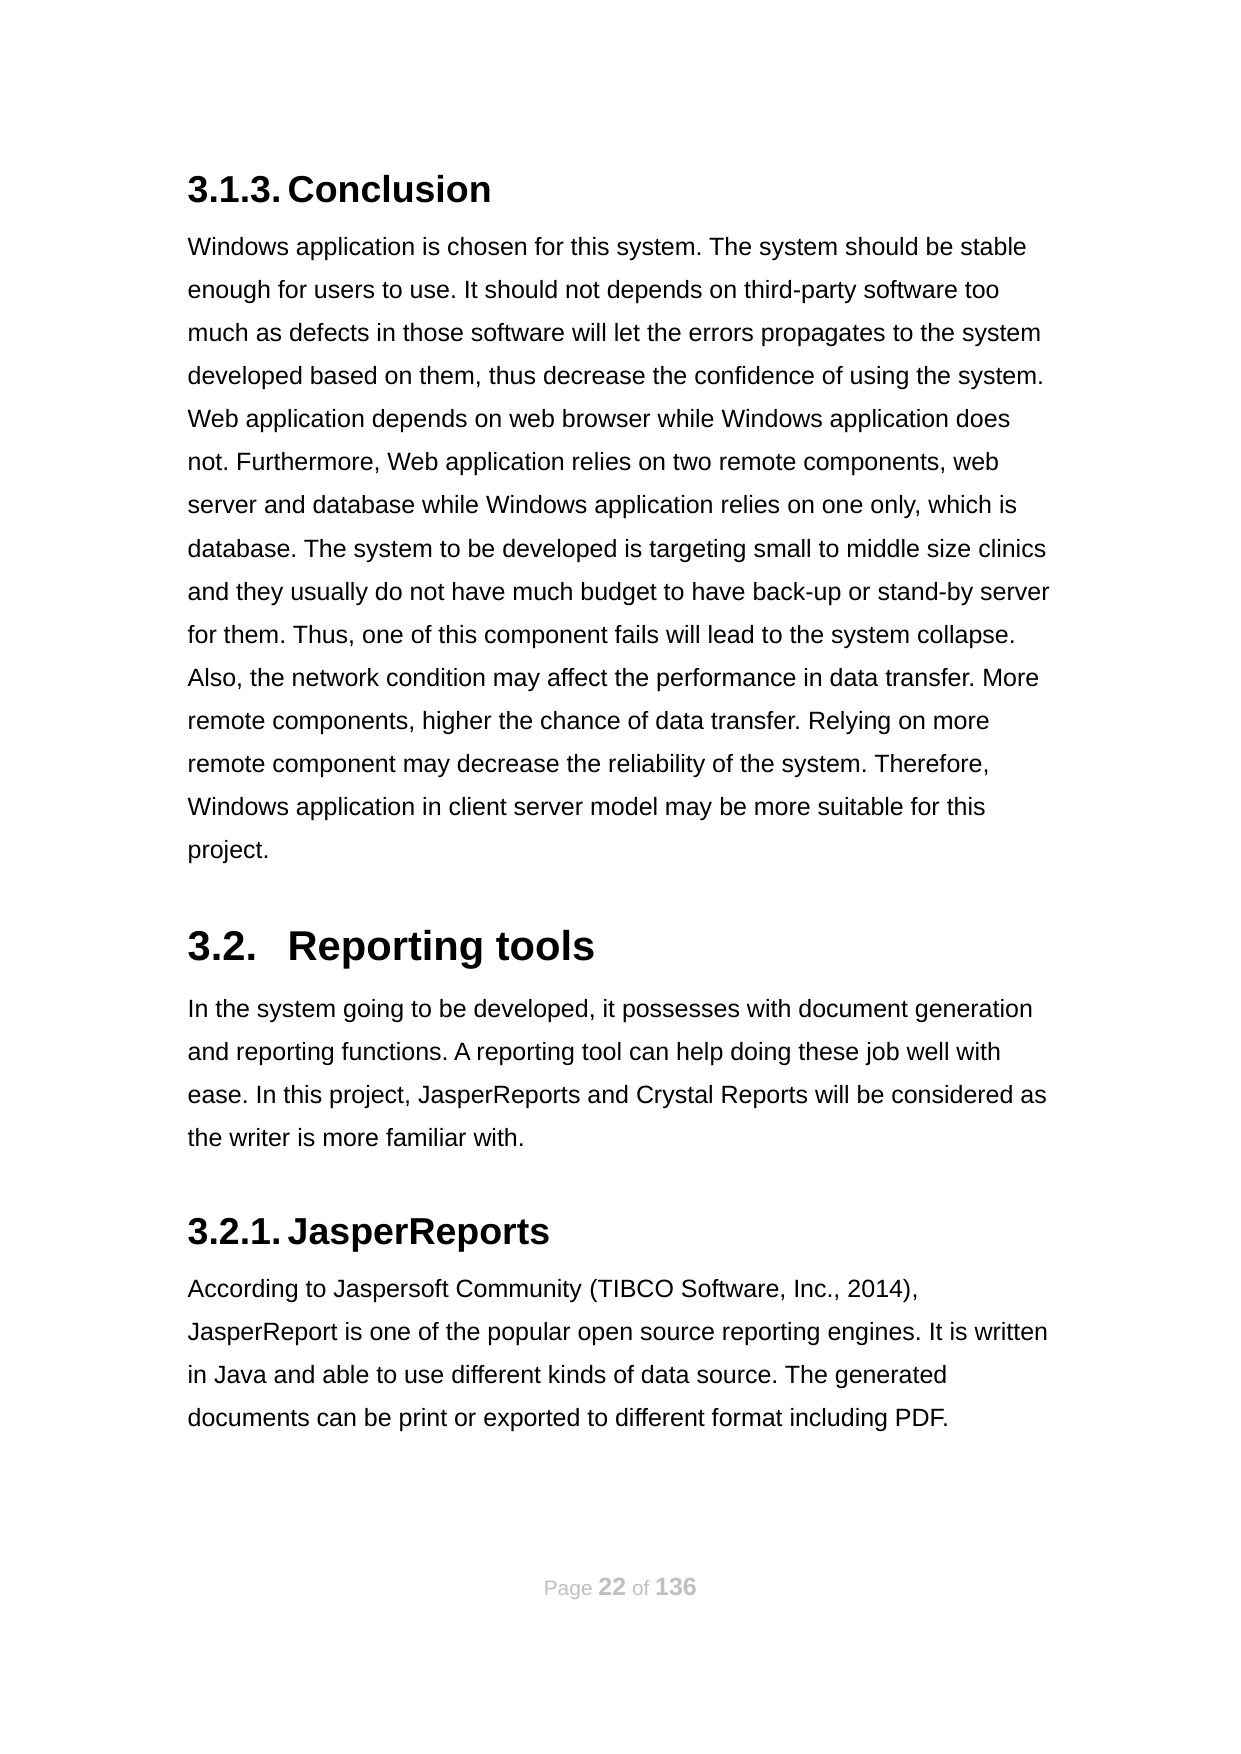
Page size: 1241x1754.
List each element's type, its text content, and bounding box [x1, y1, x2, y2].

subtitle Conclusion [187, 167, 1053, 210]
subtitle JasperReports [187, 1209, 1053, 1252]
text Windows application is chosen for this system. The system should be stable enough for users to use. It should not depends on third-party software too much as defects in those software will let the errors propagates to the system developed based on them, thus decrease the confidence of using the system. Web application depends on web browser while Windows application does not. Furthermore, Web application relies on two remote components, web server and database while Windows application relies on one only, which is database. The system to be developed is targeting small to middle size clinics and they usually do not have much budget to have back-up or stand-by server for them. Thus, one of this component fails will lead to the system collapse. Also, the network condition may affect the performance in data transfer. More remote components, higher the chance of data transfer. Relying on more remote component may decrease the reliability of the system. Therefore, Windows application in client server model may be more suitable for this project. [187, 232, 1053, 864]
text In the system going to be developed, it possesses with document generation and reporting functions. A reporting tool can help doing these job well with ease. In this project, JasperReports and Crystal Reports will be considered as the writer is more familiar with. [187, 993, 1053, 1152]
text According to Jaspersoft Community , JasperReport is one of the popular open source reporting engines. It is written in Java and able to use different kinds of data source. The generated documents can be print or exported to different format including PDF. [187, 1274, 1053, 1432]
subtitle Reporting tools [187, 922, 1053, 969]
